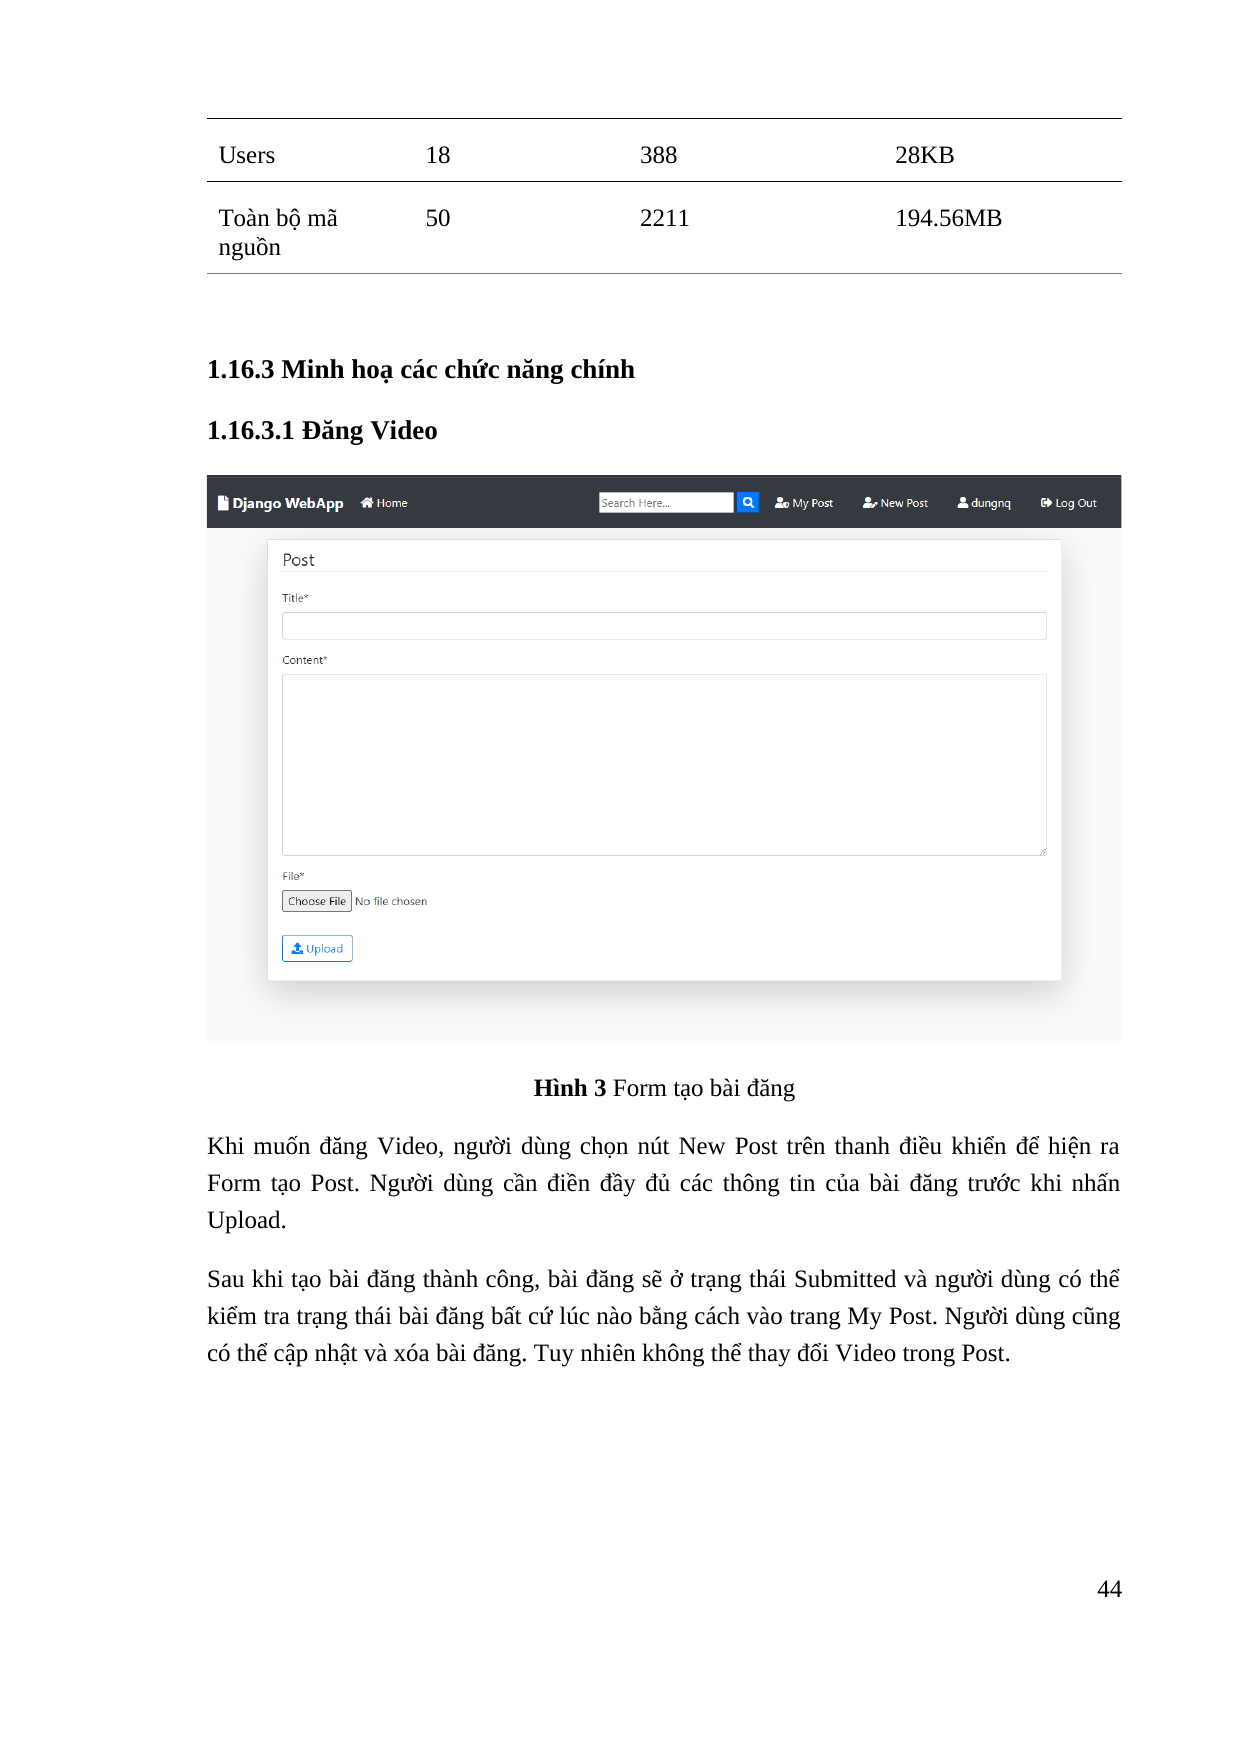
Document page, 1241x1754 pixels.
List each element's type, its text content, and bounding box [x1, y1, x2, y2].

table_cell 388 [629, 119, 884, 181]
table_cell 28KB [884, 119, 1122, 181]
table_cell 50 [414, 182, 629, 273]
subtitle Đăng Video [207, 414, 1122, 446]
table_cell 18 [414, 119, 629, 181]
table_cell Toàn bộ mã nguồn [207, 182, 414, 273]
text Khi muốn đăng Video, người dùng chọn nút New Post trên thanh điều khiển để hiện ra Form tạo Post. Người dùng cần điền đầy đủ các thông tin của bài đăng trước khi nhấn Upload. [207, 1131, 1122, 1234]
subtitle Minh hoạ các chức năng chính [207, 353, 1122, 384]
text Sau khi tạo bài đăng thành công, bài đăng sẽ ở trạng thái Submitted và người dùng có thể kiểm tra trạng thái bài đăng bất cứ lúc nào bằng cách vào trang My Post. Người dùng cũng có thể cập nhật và xóa bài đăng. Tuy nhiên không thể thay đổi Video trong Post. [207, 1264, 1122, 1367]
table_cell 2211 [629, 182, 884, 273]
table_cell Users [207, 119, 414, 181]
table_cell 194.56MB [884, 182, 1122, 273]
picture [206, 475, 1122, 1044]
text Hình 3 Form tạo bài đăng [207, 1073, 1122, 1102]
